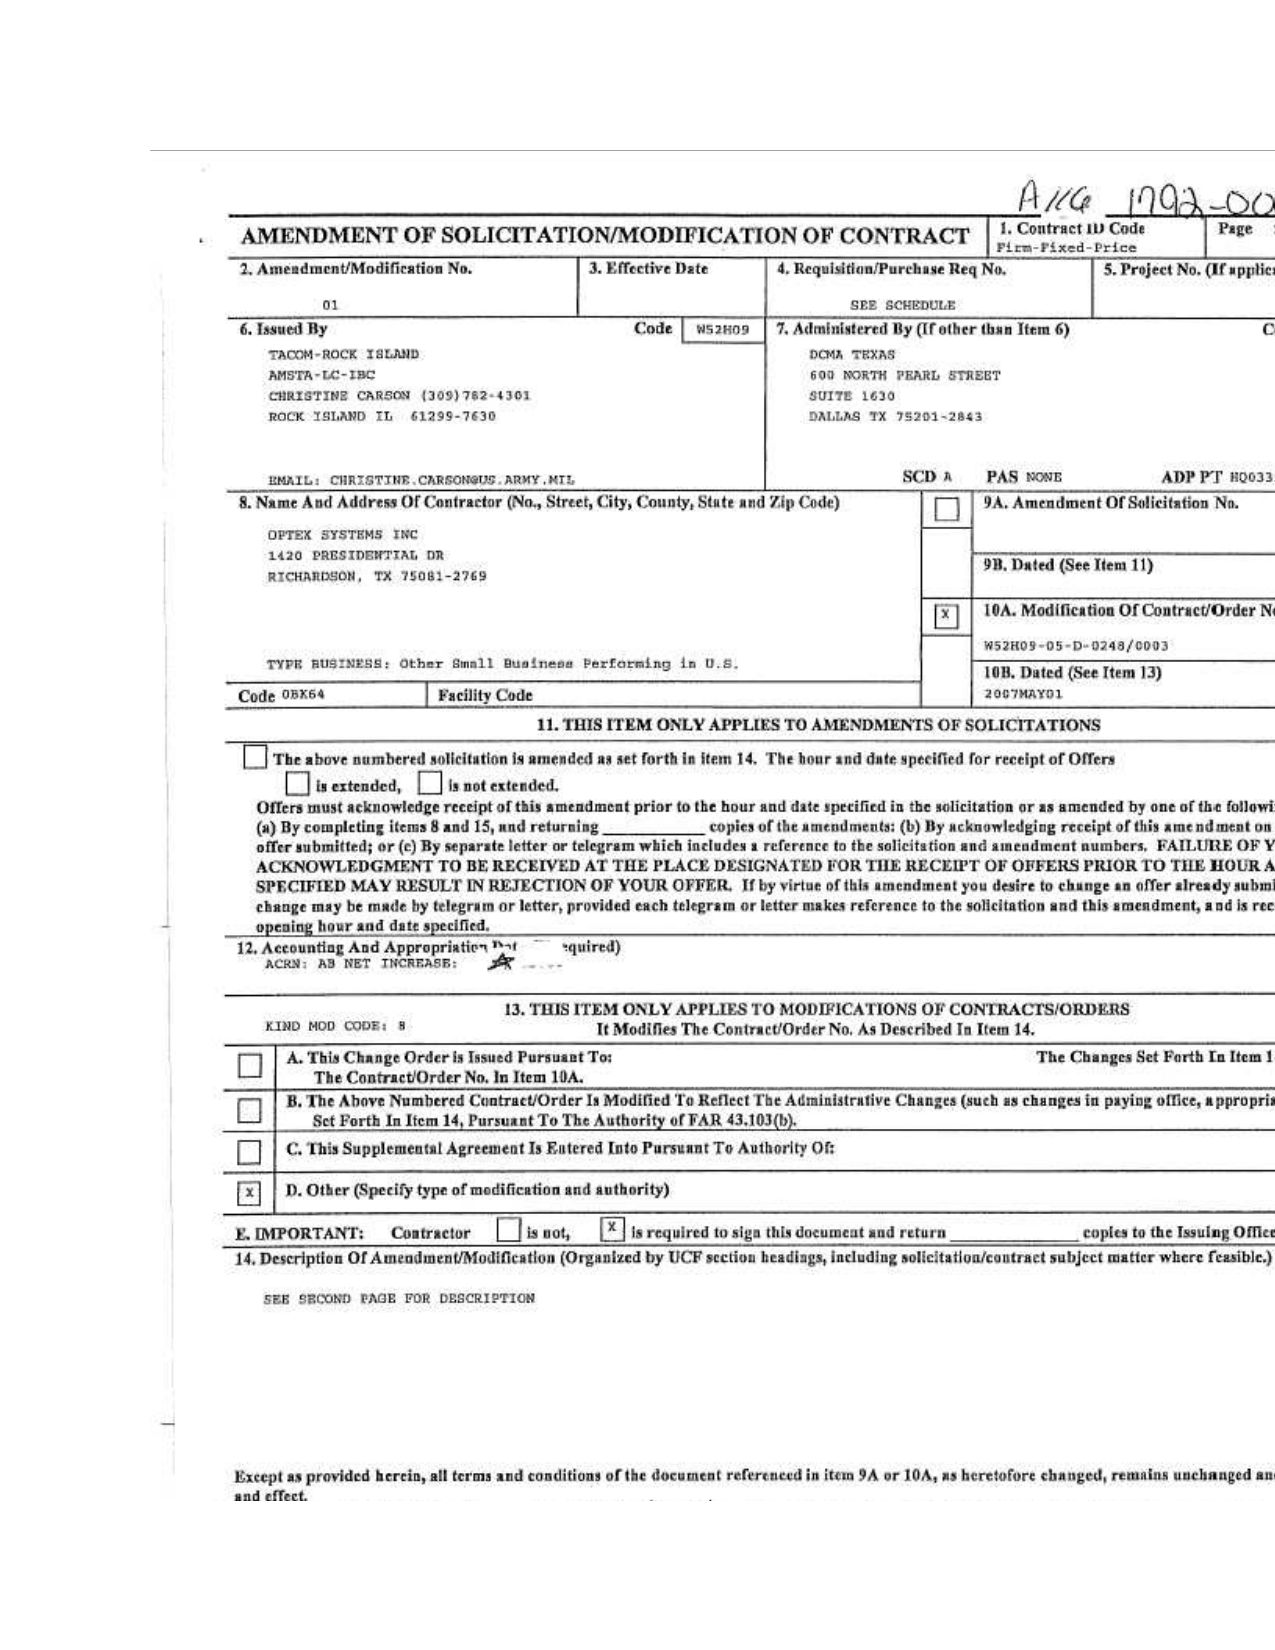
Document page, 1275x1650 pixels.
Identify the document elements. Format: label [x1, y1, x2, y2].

picture [150, 150, 1275, 1501]
